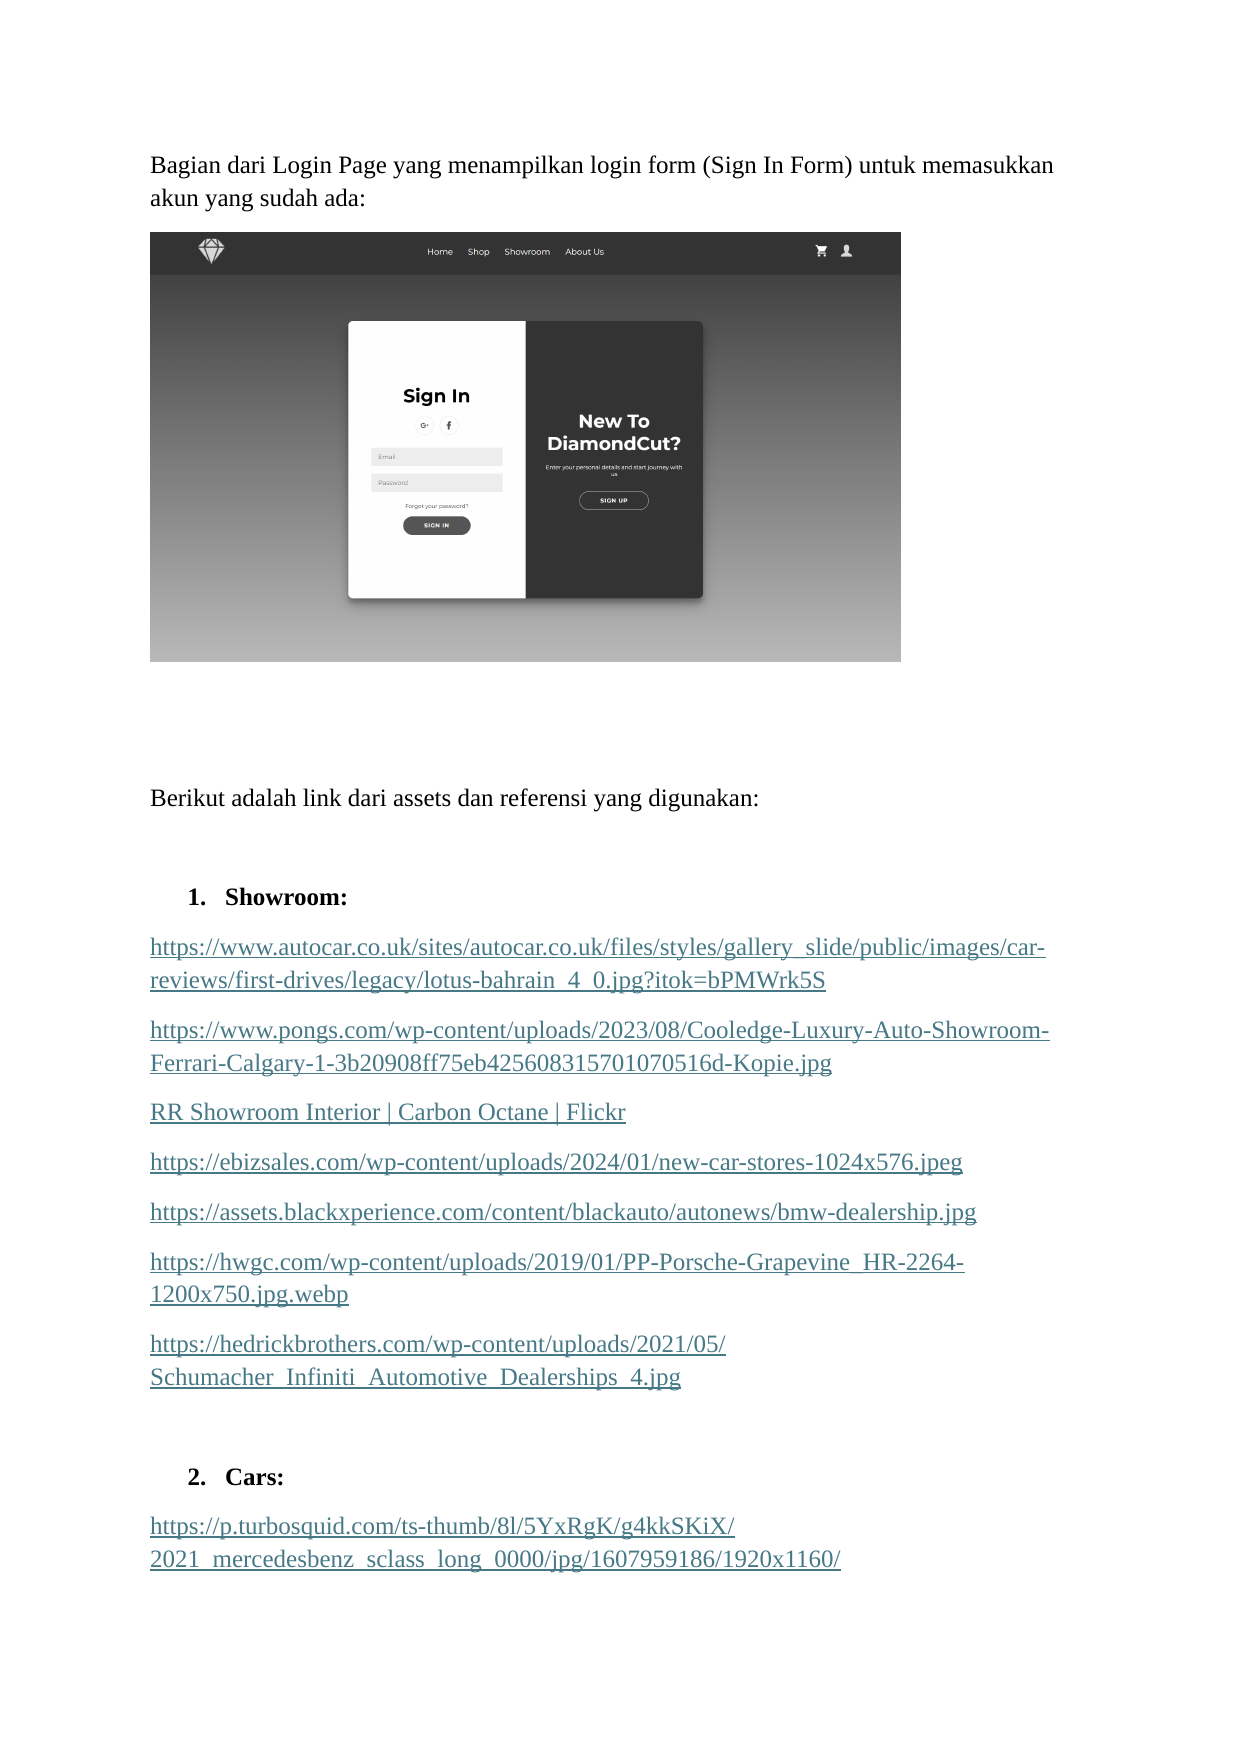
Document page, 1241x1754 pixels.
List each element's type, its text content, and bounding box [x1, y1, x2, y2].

text RR Showroom Interior | Carbon Octane | Flickr [150, 1097, 1090, 1126]
text https://www.pongs.com/wp-content/uploads/2023/08/Cooledge-Luxury-Auto-Showroom-Ferrari-Calgary-1-3b20908ff75eb425608315701070516d-Kopie.jpg [150, 1015, 1090, 1077]
text https://hedrickbrothers.com/wp-content/uploads/2021/05/Schumacher_Infiniti_Automotive_Dealerships_4.jpg [150, 1329, 1090, 1391]
picture [150, 232, 901, 662]
list Cars: [187, 1462, 1090, 1490]
list Showroom: [187, 882, 1090, 911]
text https://assets.blackxperience.com/content/blackauto/autonews/bmw-dealership.jpg [150, 1197, 1090, 1226]
text Bagian dari Login Page yang menampilkan login form (Sign In Form) untuk memasukkan akun yang sudah ada: [150, 150, 1090, 212]
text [150, 1511, 1090, 1573]
text Berikut adalah link dari assets dan referensi yang digunakan: [150, 783, 1090, 812]
text https://www.autocar.co.uk/sites/autocar.co.uk/files/styles/gallery_slide/public/images/car-reviews/first-drives/legacy/lotus-bahrain_4_0.jpg?itok=bPMWrk5S [150, 932, 1090, 994]
text https://hwgc.com/wp-content/uploads/2019/01/PP-Porsche-Grapevine_HR-2264-1200x750.jpg.webp [150, 1247, 1090, 1308]
text https://ebizsales.com/wp-content/uploads/2024/01/new-car-stores-1024x576.jpeg [150, 1147, 1090, 1176]
